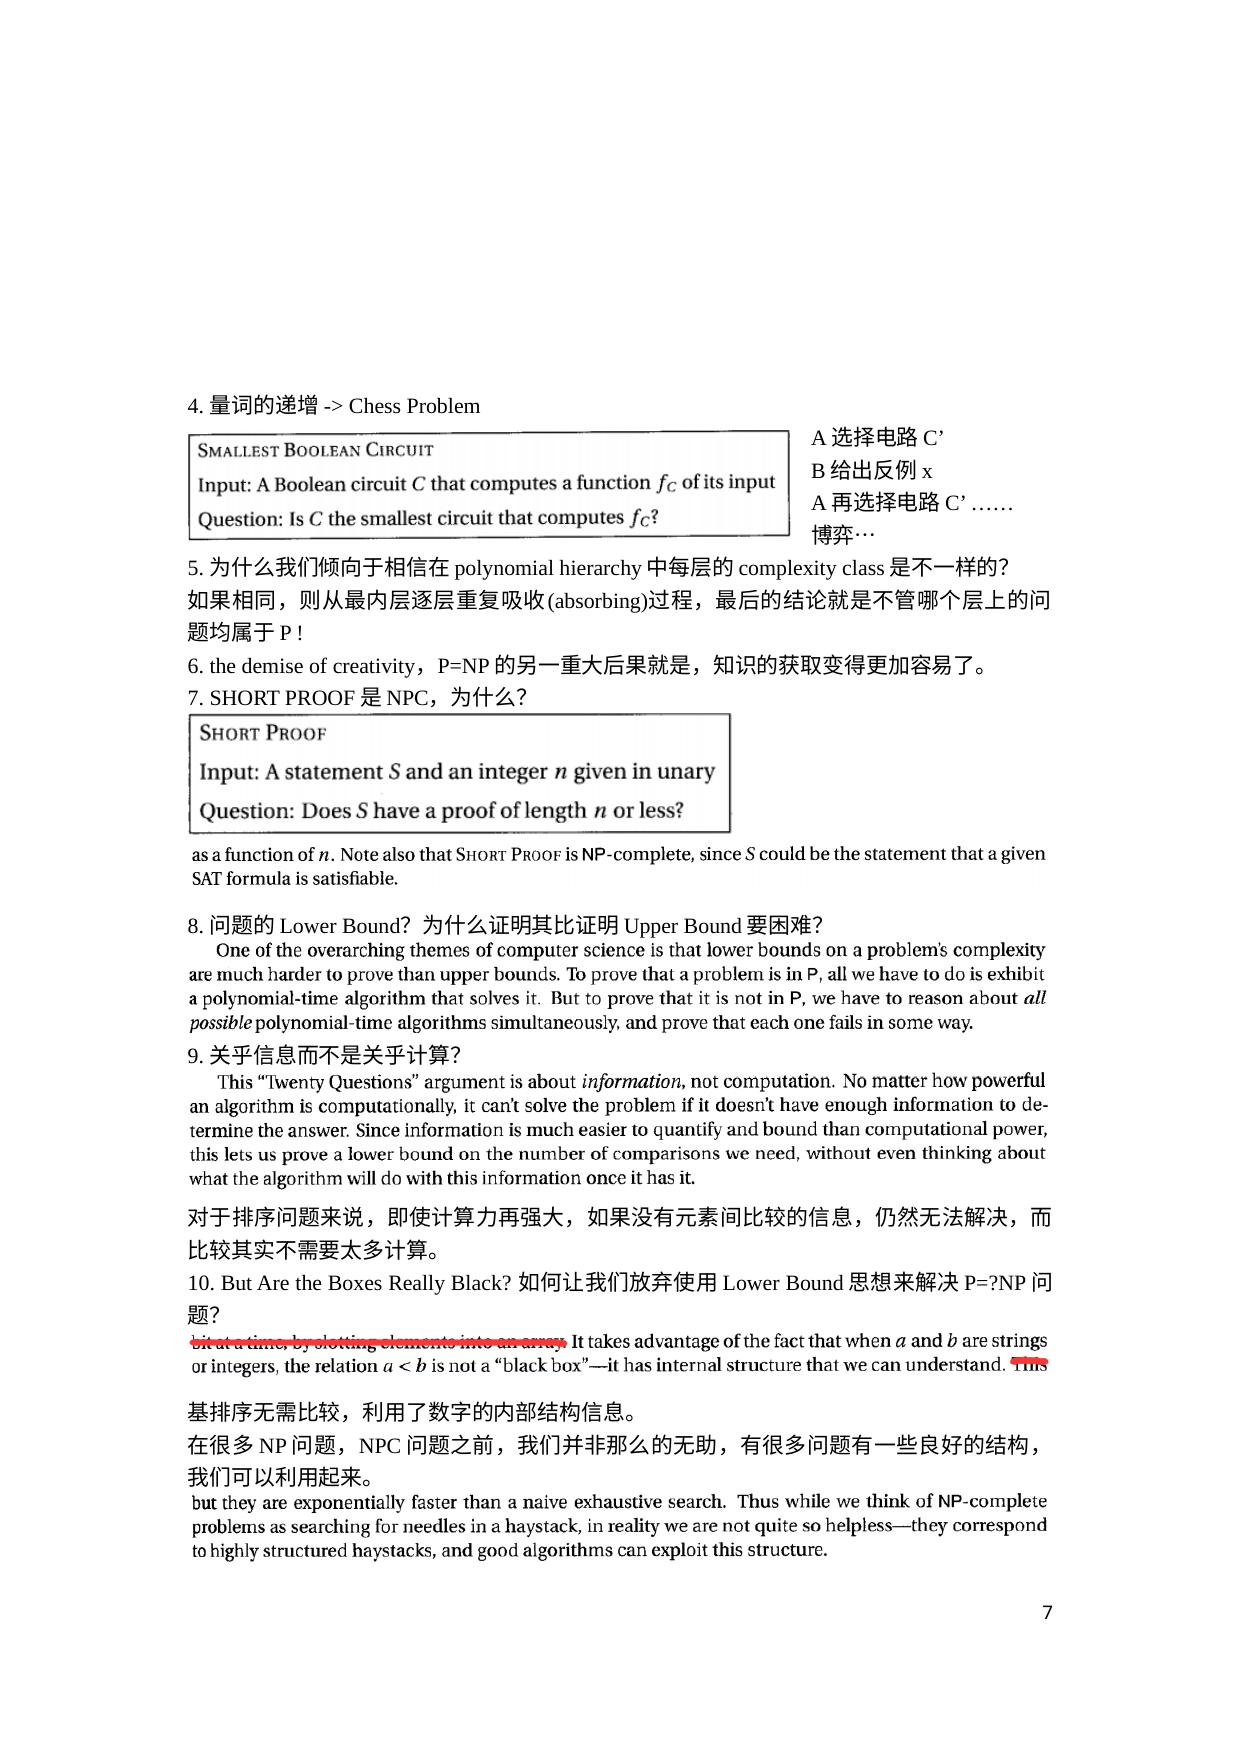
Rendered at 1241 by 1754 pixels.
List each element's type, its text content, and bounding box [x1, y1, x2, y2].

picture [187, 1492, 1053, 1563]
picture [187, 429, 792, 541]
text 如果相同，则从最内层逐层重复吸收(absorbing)过程，最后的结论就是不管哪个层上的问题均属于P ! [187, 582, 1053, 647]
text A再选择电路C’ …… [792, 485, 1053, 517]
text 对于排序问题来说，即使计算力再强大，如果没有元素间比较的信息，仍然无法解决，而比较其实不需要太多计算。 [187, 1200, 1053, 1265]
picture [187, 842, 1053, 889]
text 8. 问题的Lower Bound？为什么证明其比证明Upper Bound要困难？ [187, 907, 1053, 939]
text 10. But Are the Boxes Really Black? 如何让我们放弃使用Lower Bound思想来解决P=?NP问题？ [187, 1265, 1053, 1329]
text 9. 关乎信息而不是关乎计算？ [187, 1037, 1053, 1069]
picture [187, 1069, 1053, 1191]
text 4. 量词的递增 -> Chess Problem [187, 387, 1053, 420]
picture [187, 712, 734, 836]
text 在很多NP问题，NPC问题之前，我们并非那么的无助，有很多问题有一些良好的结构，我们可以利用起来。 [187, 1427, 1053, 1492]
text A选择电路C’ [187, 420, 1053, 452]
text 6. the demise of creativity，P=NP的另一重大后果就是，知识的获取变得更加容易了。 [187, 647, 1053, 680]
text 5. 为什么我们倾向于相信在polynomial hierarchy中每层的complexity class是不一样的？ [187, 550, 1053, 582]
picture [187, 1329, 1053, 1378]
picture [187, 939, 1053, 1036]
text 博弈… [187, 517, 1053, 550]
text B给出反例x [792, 452, 1053, 485]
text 基排序无需比较，利用了数字的内部结构信息。 [187, 1395, 1053, 1427]
text 7. SHORT PROOF是NPC，为什么？ [187, 680, 1053, 712]
